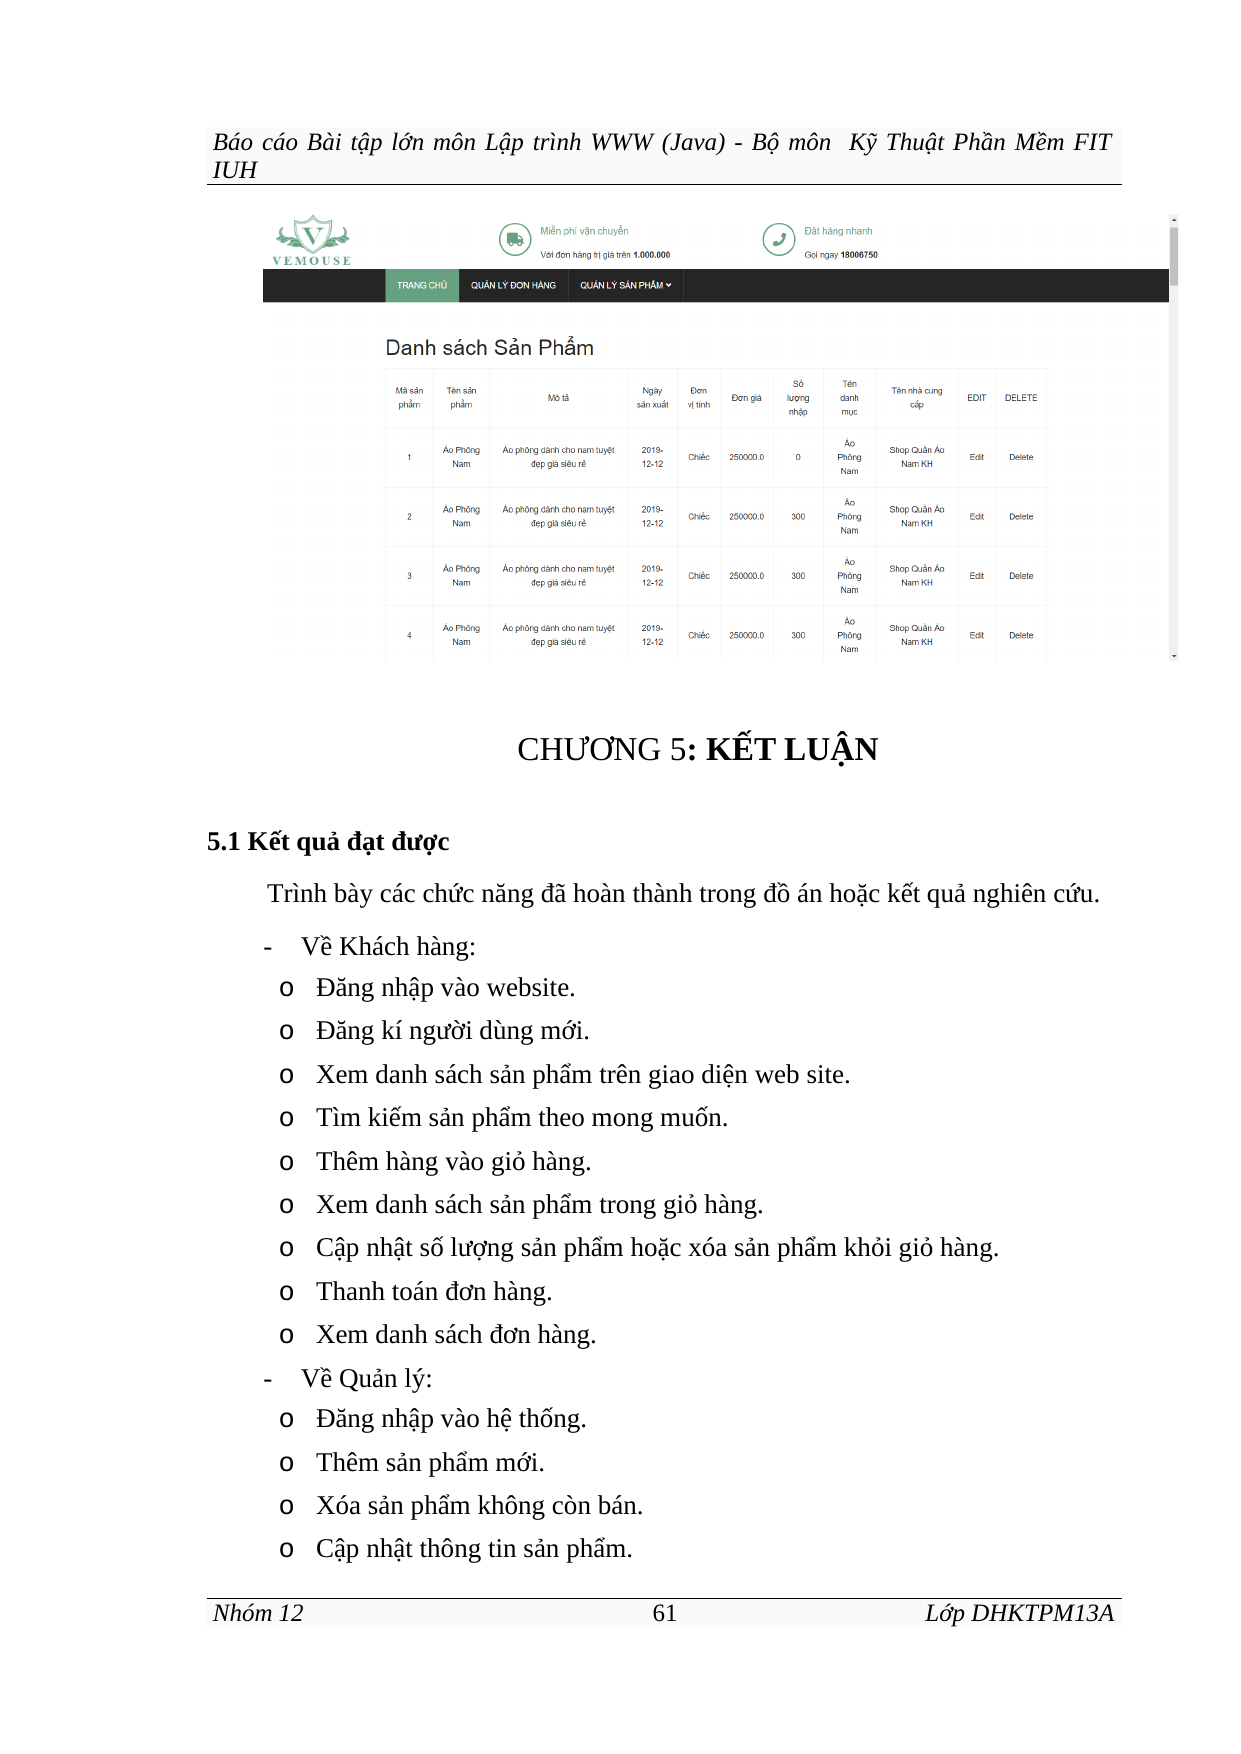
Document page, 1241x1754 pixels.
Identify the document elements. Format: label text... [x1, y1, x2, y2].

list Tìm kiếm sản phẩm theo mong muốn. [278, 1101, 1122, 1135]
picture [263, 214, 1179, 661]
subtitle : KẾT LUẬN [458, 729, 1122, 767]
list Xóa sản phẩm không còn bán. [278, 1489, 1122, 1523]
text Trình bày các chức năng đã hoàn thành trong đồ án hoặc kết quả nghiên cứu. [207, 878, 1122, 909]
list Cập nhật số lượng sản phẩm hoặc xóa sản phẩm khỏi giỏ hàng. [278, 1232, 1122, 1265]
list Xem danh sách sản phẩm trên giao diện web site. [278, 1058, 1122, 1091]
subtitle Kết quả đạt được [207, 825, 1122, 856]
list Xem danh sách đơn hàng. [278, 1318, 1122, 1352]
list Cập nhật thông tin sản phẩm. [278, 1533, 1122, 1566]
list Thanh toán đơn hàng. [278, 1275, 1122, 1308]
list Đăng nhập vào hệ thống. [278, 1402, 1122, 1436]
list Xem danh sách sản phẩm trong giỏ hàng. [278, 1188, 1122, 1222]
list Thêm hàng vào giỏ hàng. [278, 1145, 1122, 1178]
list Về Quản lý: [263, 1362, 1122, 1393]
list Đăng kí người dùng mới. [278, 1014, 1122, 1048]
list Về Khách hàng: [263, 931, 1122, 962]
list Thêm sản phẩm mới. [278, 1446, 1122, 1479]
list Đăng nhập vào website. [278, 971, 1122, 1004]
